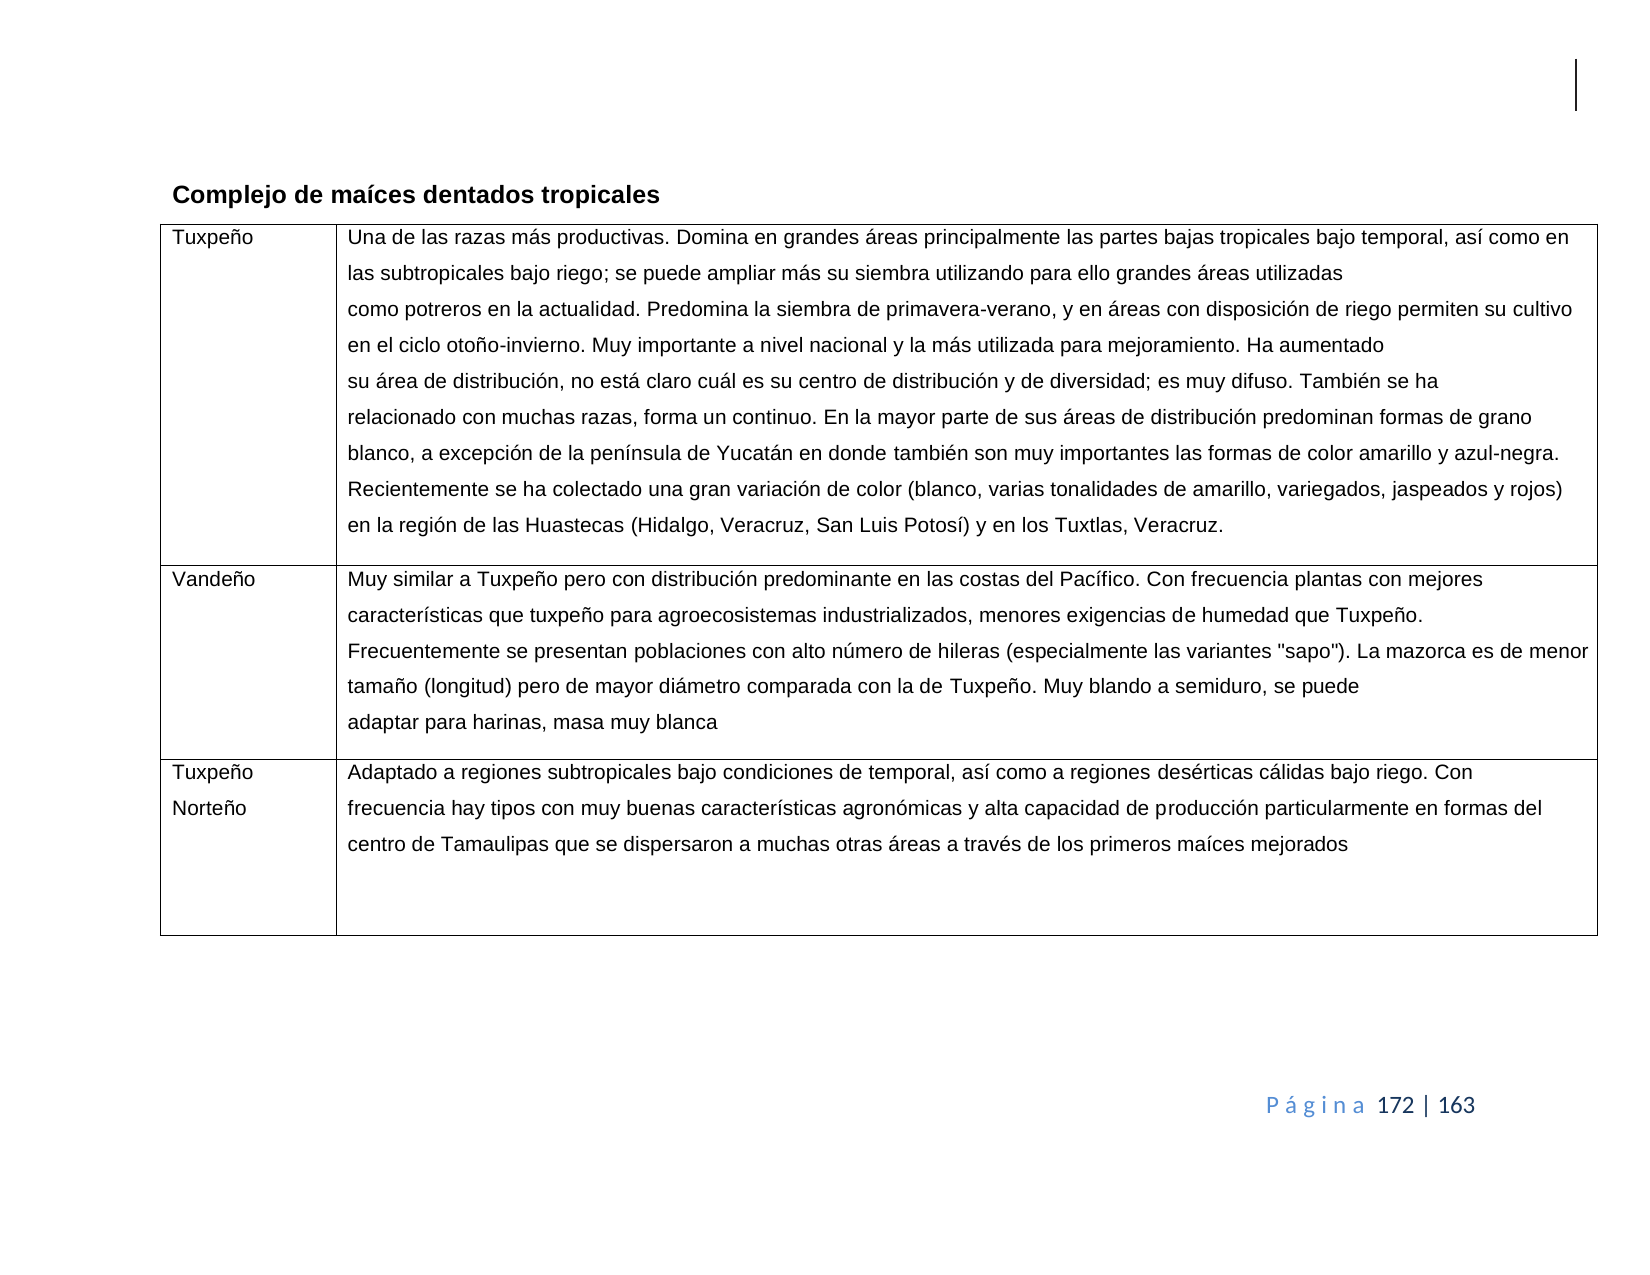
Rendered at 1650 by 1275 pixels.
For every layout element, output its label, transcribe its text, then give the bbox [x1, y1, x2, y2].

table_header Tuxpeño [161, 225, 336, 565]
table_cell Adaptado a regiones subtropicales bajo condiciones de temporal, así como a regiones desérticas cálidas bajo riego. Con frecuencia hay tipos con muy buenas características agronómicas y alta capacidad de producción particularmente en formas del centro de Tamaulipas que se dispersaron a muchas otras áreas a través de los primeros maíces mejorados [337, 760, 1597, 935]
table_cell Muy similar a Tuxpeño pero con distribución predominante en las costas del Pacífico. Con frecuencia plantas con mejores características que tuxpeño para agroecosistemas industrializados, menores exigencias de humedad que Tuxpeño. Frecuentemente se presentan poblaciones con alto número de hileras (especialmente las variantes "sapo"). La mazorca es de menor tamaño (longitud) pero de mayor diámetro comparada con la de Tuxpeño. Muy blando a semiduro, se puede adaptar para harinas, masa muy blanca [337, 566, 1597, 758]
table_cell Tuxpeño Norteño [161, 760, 336, 935]
table_header Una de las razas más productivas. Domina en grandes áreas principalmente las partes bajas tropicales bajo temporal, así como en las subtropicales bajo riego; se puede ampliar más su siembra utilizando para ello grandes áreas utilizadas como potreros en la actualidad. Predomina la siembra de primavera-verano, y en áreas con disposición de riego permiten su cultivo en el ciclo otoño-invierno. Muy importante a nivel nacional y la más utilizada para mejoramiento. Ha aumentado su área de distribución, no está claro cuál es su centro de distribución y de diversidad; es muy difuso. También se ha relacionado con muchas razas, forma un continuo. En la mayor parte de sus áreas de distribución predominan formas de grano blanco, a excepción de la península de Yucatán en donde también son muy importantes las formas de color amarillo y azul-negra. Recientemente se ha colectado una gran variación de color (blanco, varias tonalidades de amarillo, variegados, jaspeados y rojos) en la región de las Huastecas (Hidalgo, Veracruz, San Luis Potosí) y en los Tuxtlas, Veracruz. [337, 225, 1597, 565]
text Complejo de maíces dentados tropicales [172, 181, 1504, 209]
table_cell Vandeño [161, 566, 336, 758]
